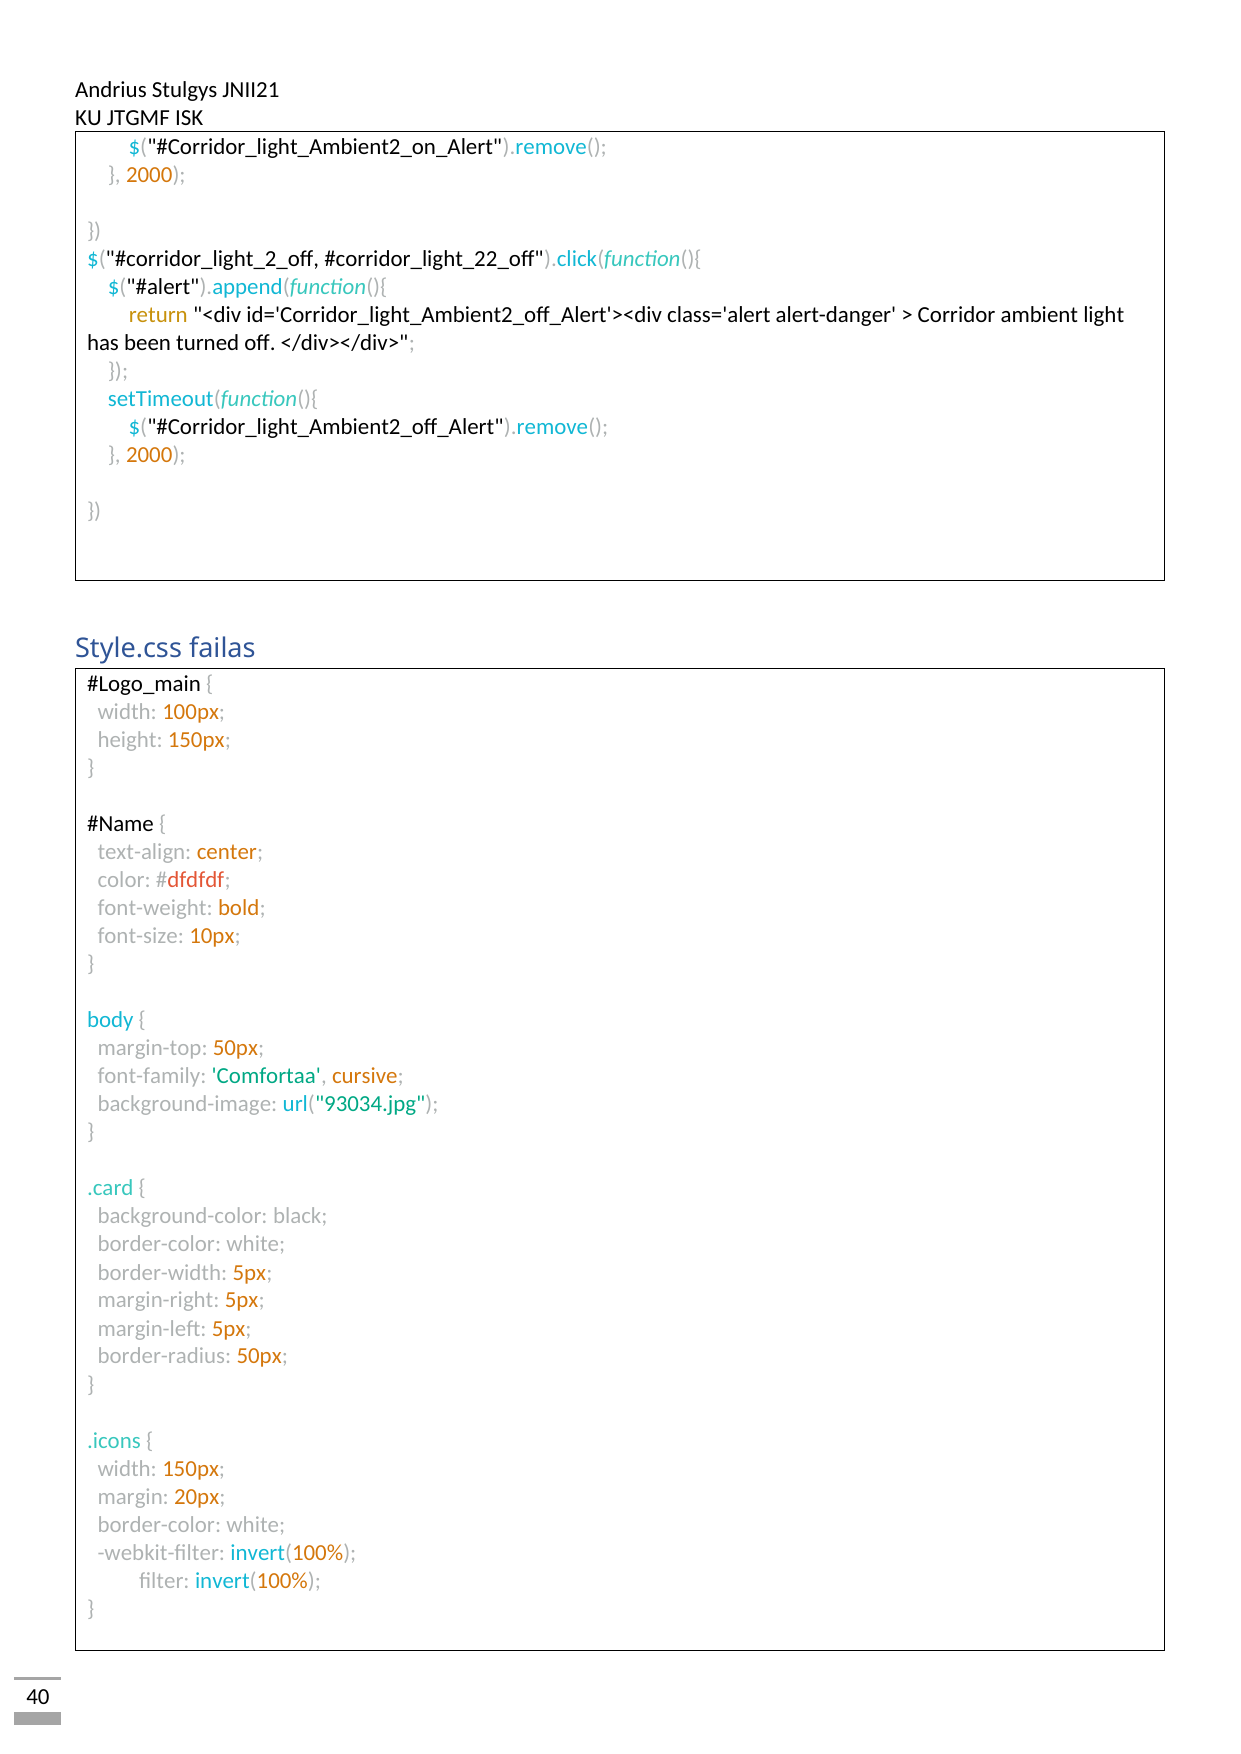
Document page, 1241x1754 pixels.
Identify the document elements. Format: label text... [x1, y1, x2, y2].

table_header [76, 132, 1164, 580]
subtitle Style.css failas [75, 628, 1165, 665]
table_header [76, 669, 1164, 1650]
